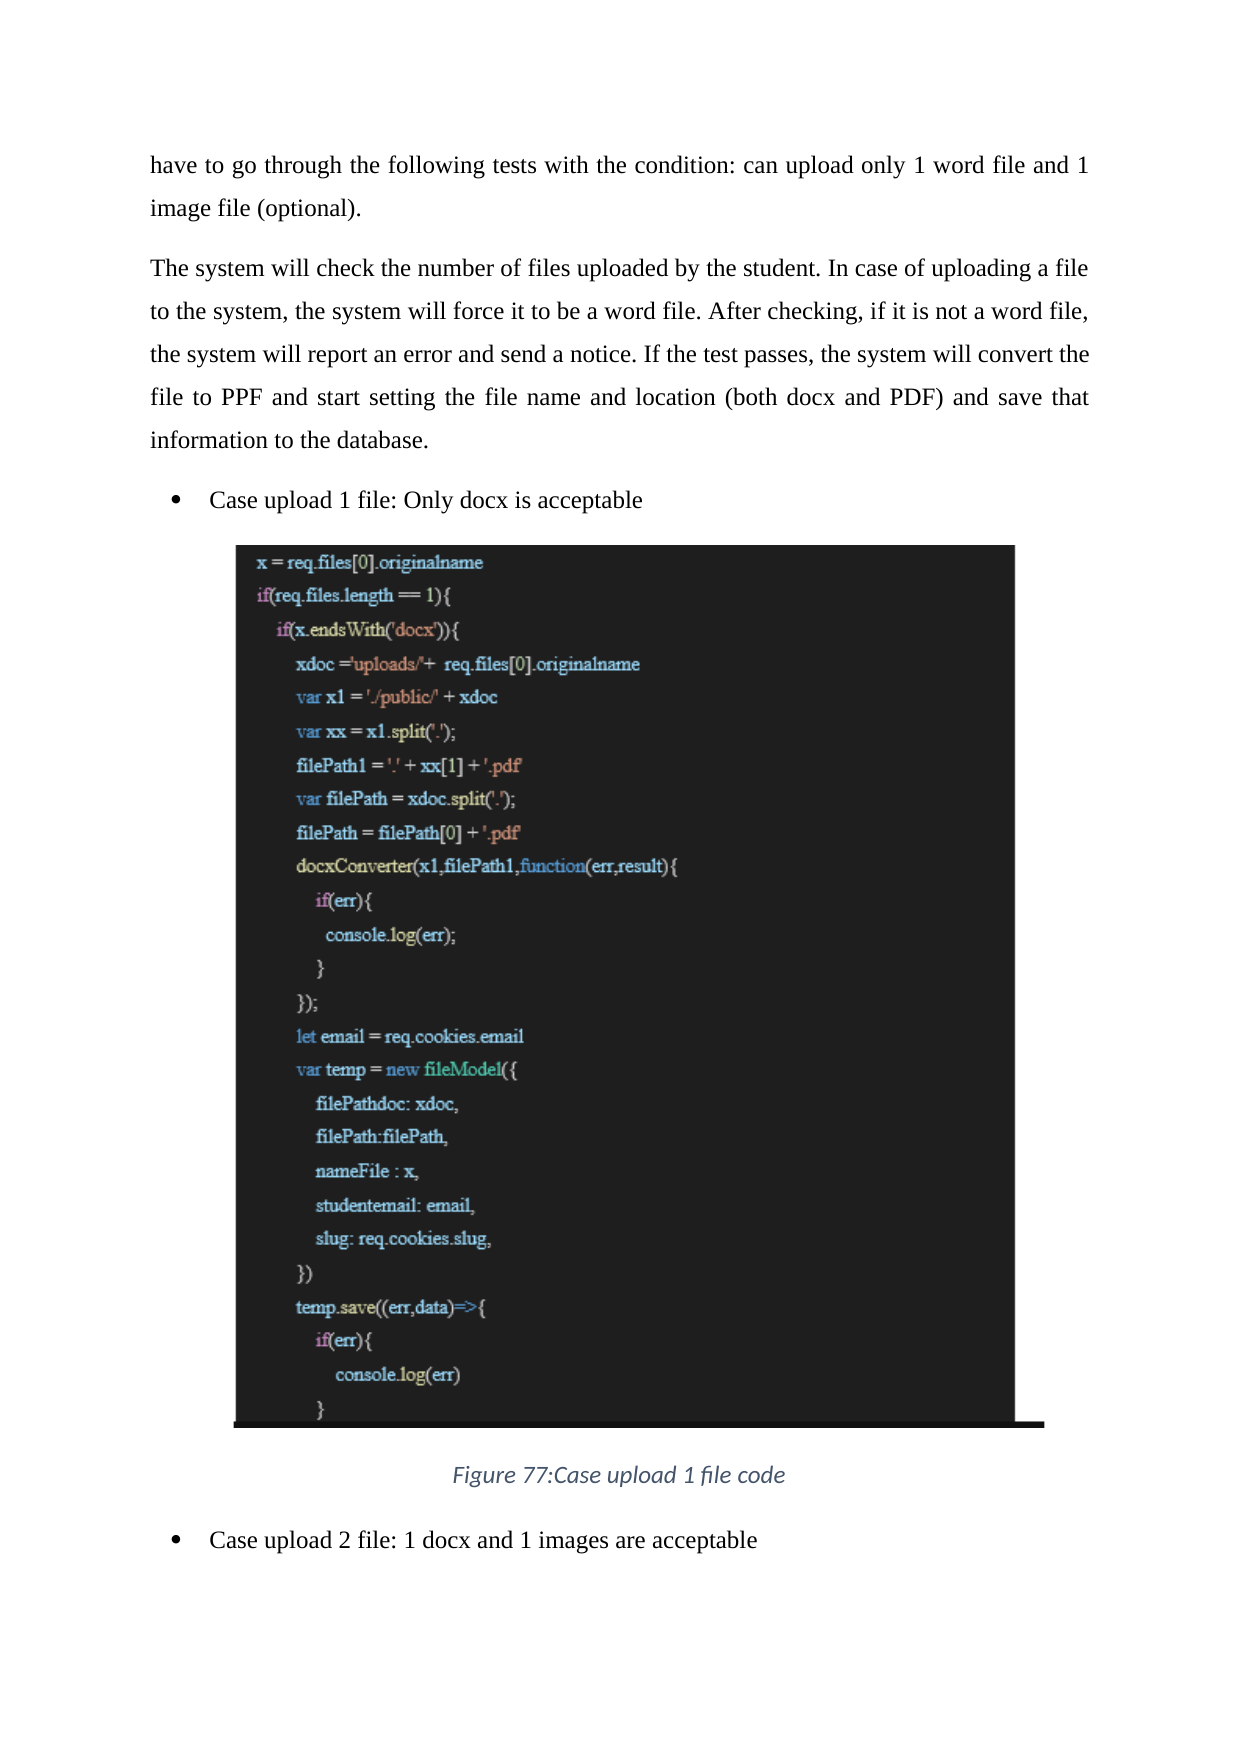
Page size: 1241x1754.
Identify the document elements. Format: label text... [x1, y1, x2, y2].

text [150, 150, 1090, 222]
list Case upload 1 file: Only docx is acceptable [172, 485, 1090, 514]
picture [233, 545, 1045, 1428]
list Case upload 2 file: 1 docx and 1 images are acceptable [172, 1525, 1090, 1554]
text The system will check the number of files uploaded by the student. In case of uploading a file to the system, the system will force it to be a word file. After checking, if it is not a word file, the system will report an error and send a notice. If the test passes, the system will convert the file to PPF and start setting the file name and location (both docx and PDF) and save that information to the database. [150, 253, 1090, 454]
text Figure 77:Case upload 1 file code [150, 1459, 1090, 1489]
